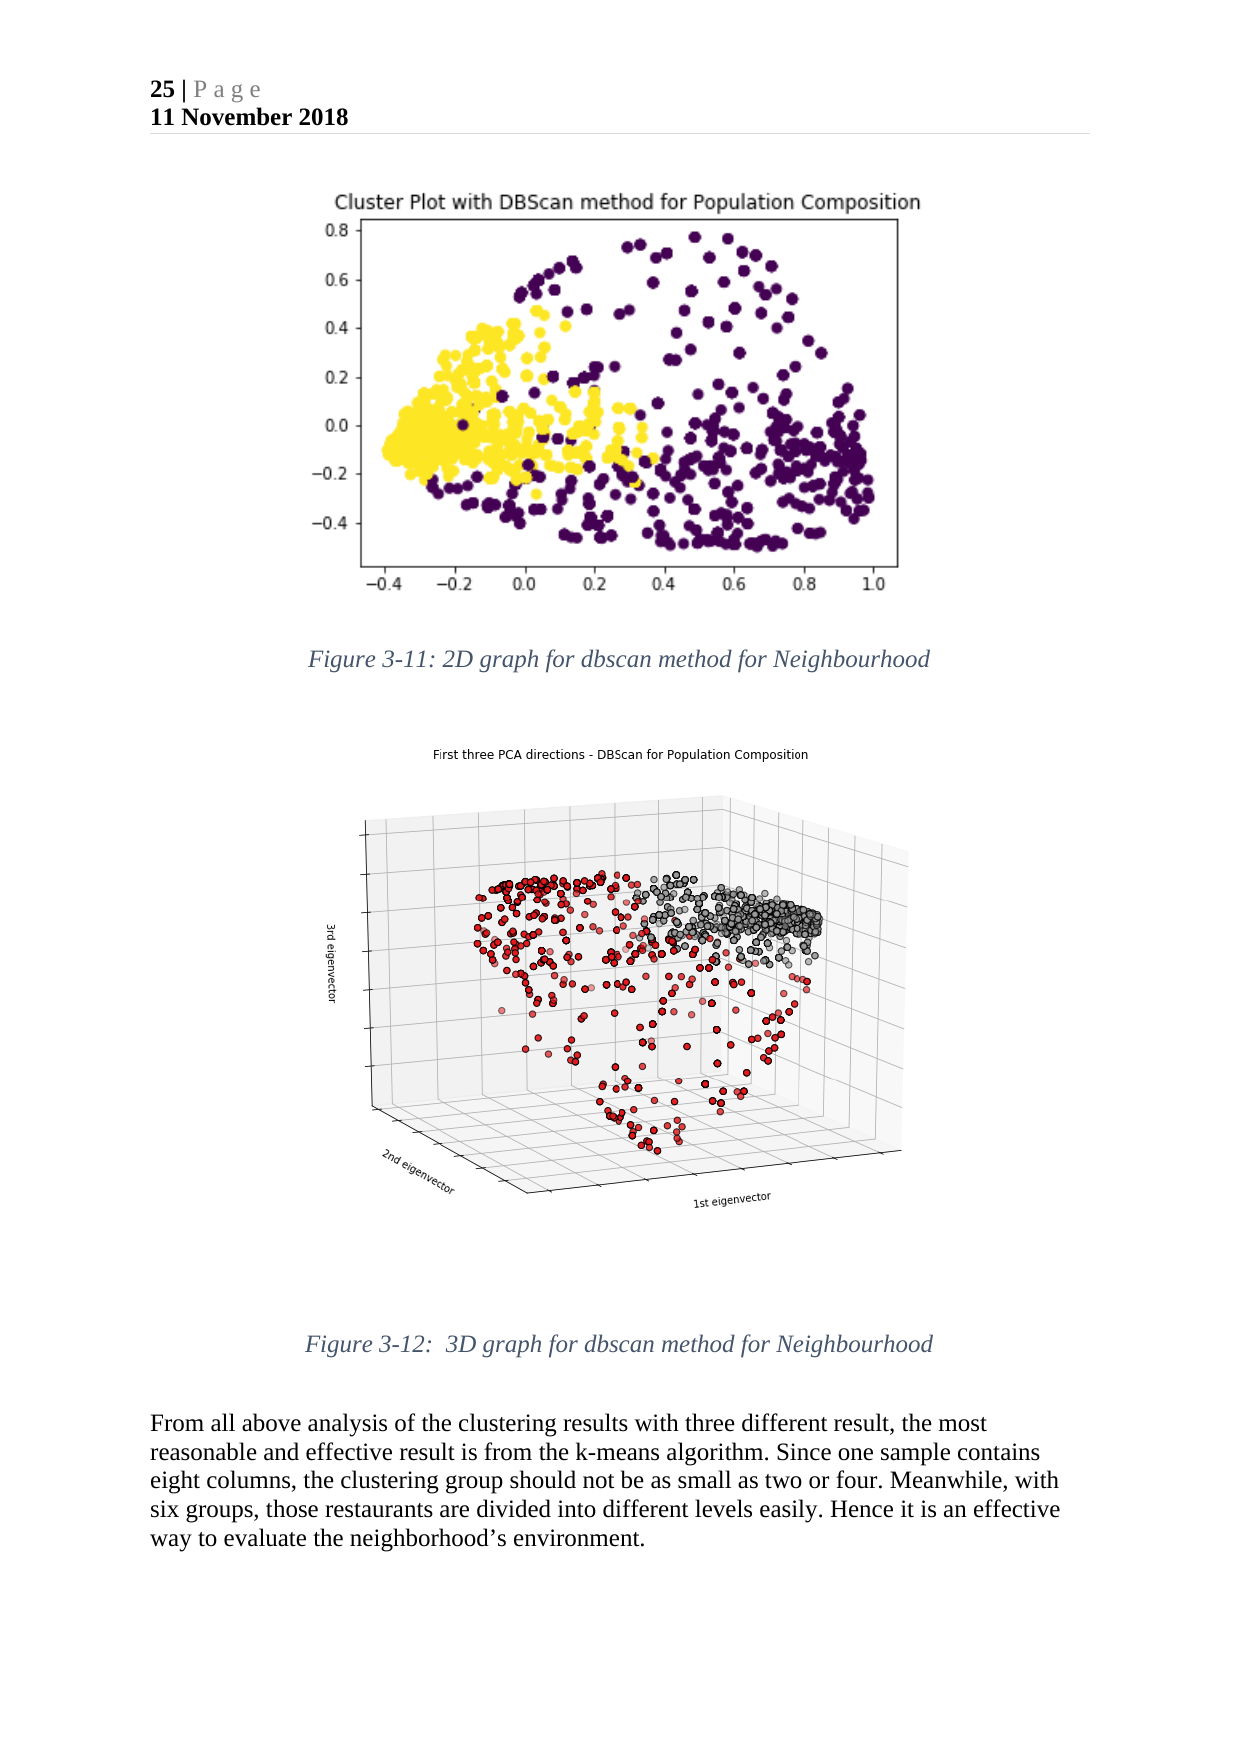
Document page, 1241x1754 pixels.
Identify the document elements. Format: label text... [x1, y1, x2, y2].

text Figure 3-12: 3D graph for dbscan method for Neighbourhood [150, 1329, 1090, 1358]
text Figure 3-11: 2D graph for dbscan method for Neighbourhood [150, 644, 1090, 673]
picture [262, 722, 978, 1259]
picture [274, 163, 966, 624]
text From all above analysis of the clustering results with three different result, the most reasonable and effective result is from the k-means algorithm. Since one sample contains eight columns, the clustering group should not be as small as two or four. Meanwhile, with six groups, those restaurants are divided into different levels easily. Hence it is an effective way to evaluate the neighborhood’s environment. [150, 1408, 1090, 1552]
